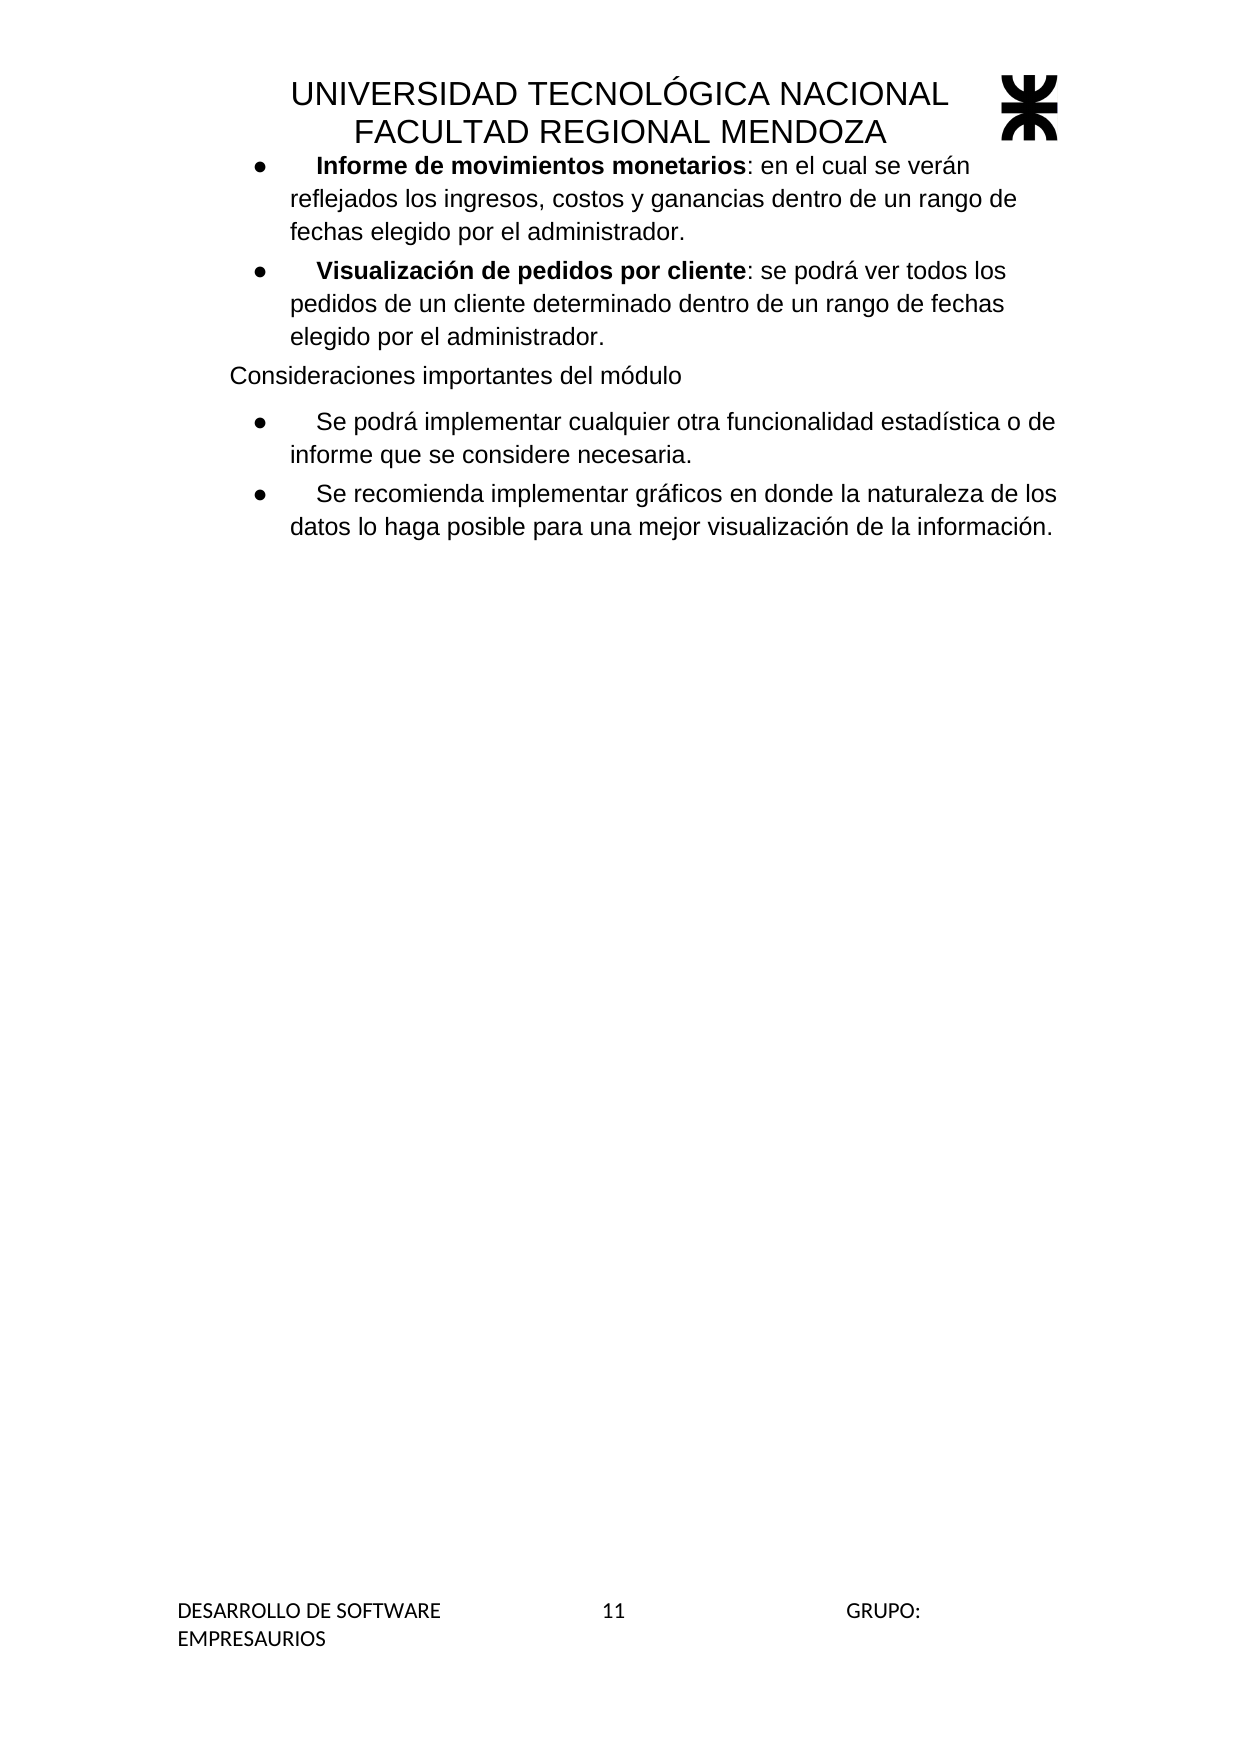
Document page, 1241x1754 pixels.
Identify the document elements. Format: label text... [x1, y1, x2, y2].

text ● Se recomienda implementar gráficos en donde la naturaleza de los datos lo haga posible para una mejor visualización de la información. [252, 479, 1063, 541]
picture [986, 75, 1073, 142]
text Consideraciones importantes del módulo [177, 361, 1063, 390]
text ● Visualización de pedidos por cliente: se podrá ver todos los pedidos de un cliente determinado dentro de un rango de fechas elegido por el administrador. [252, 256, 1063, 351]
text ● Informe de movimientos monetarios: en el cual se verán reflejados los ingresos, costos y ganancias dentro de un rango de fechas elegido por el administrador. [252, 151, 1063, 245]
text ● Se podrá implementar cualquier otra funcionalidad estadística o de informe que se considere necesaria. [252, 407, 1063, 468]
